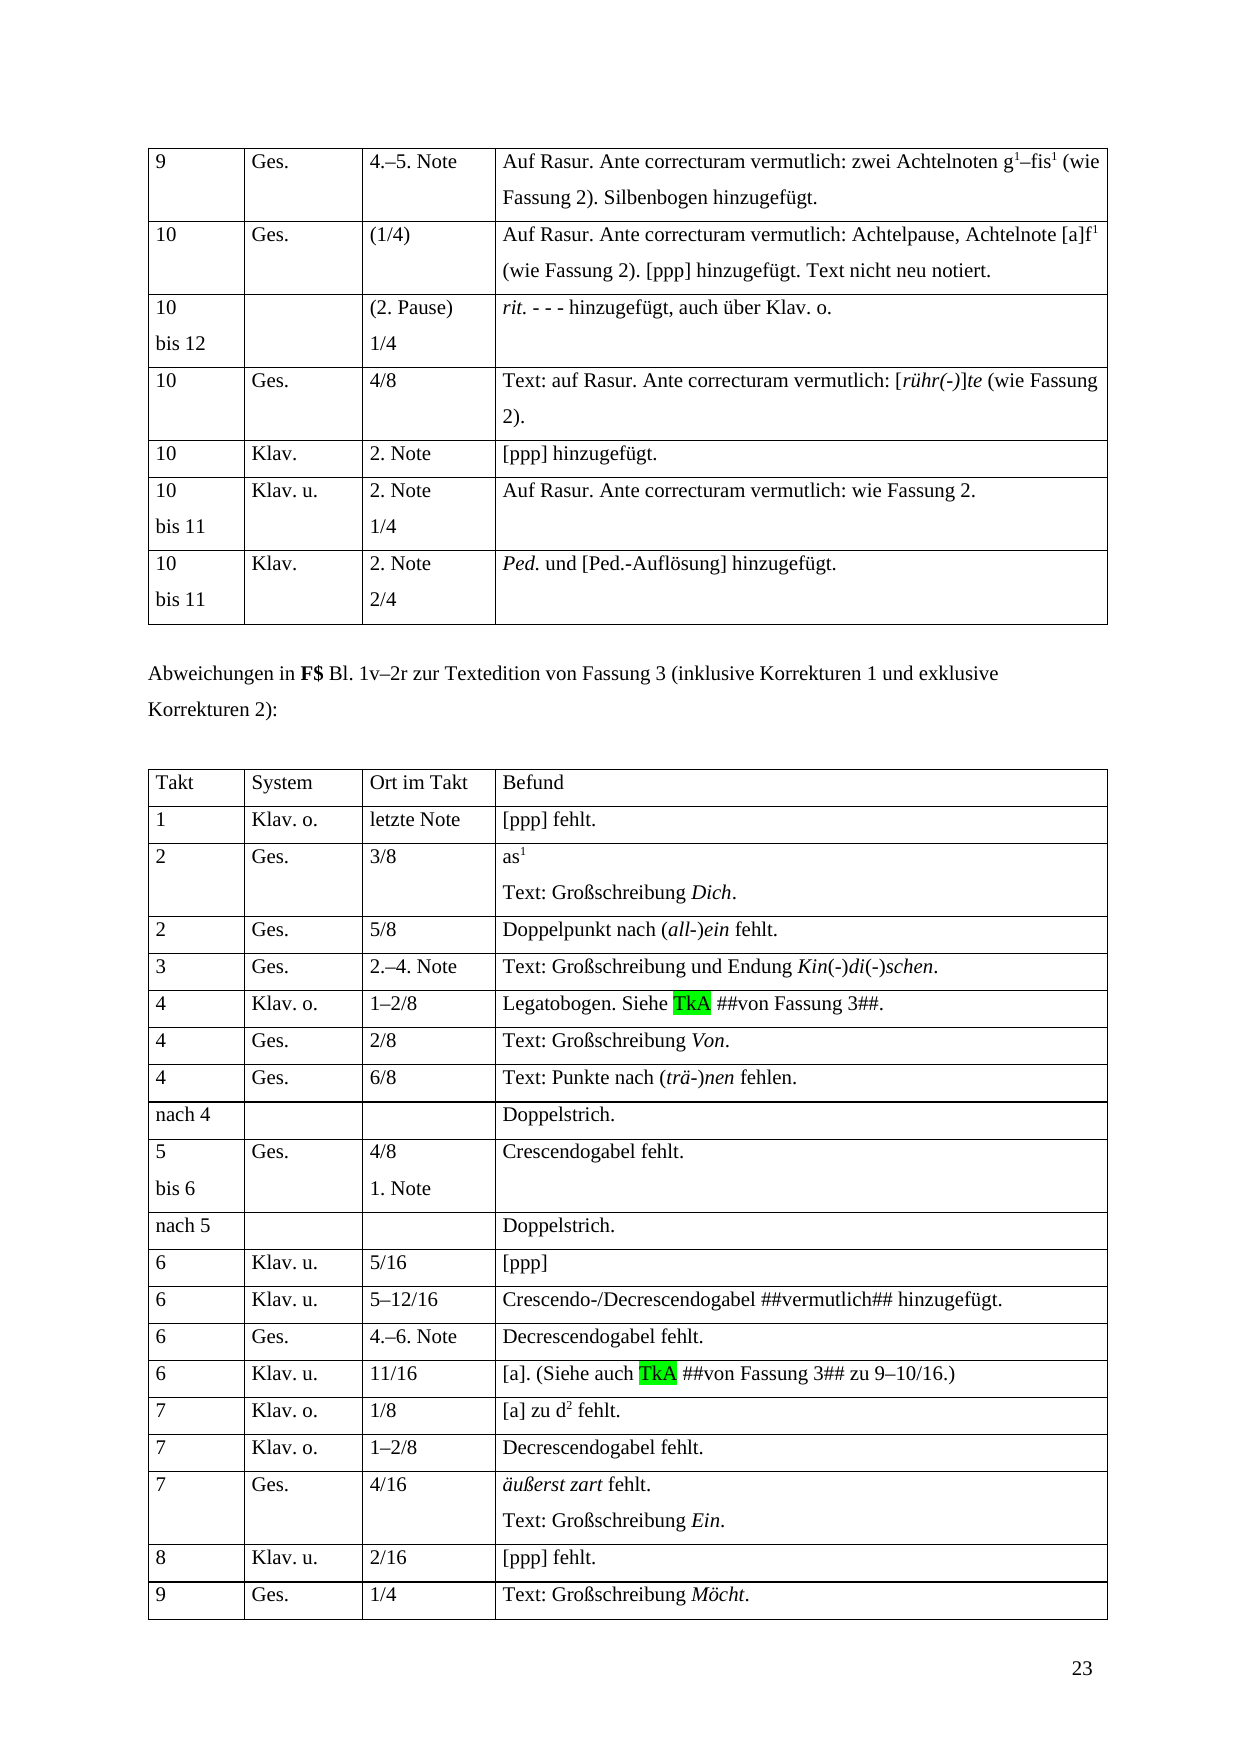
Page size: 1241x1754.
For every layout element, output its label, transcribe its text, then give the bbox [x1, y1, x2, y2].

table_cell 10 [149, 441, 244, 477]
table_cell Ges. [245, 149, 362, 221]
table_cell Text: Großschreibung Möcht. [496, 1583, 1107, 1618]
table_cell nach 4 [149, 1103, 244, 1138]
table_cell 6 [149, 1287, 244, 1323]
table_cell 5/16 [363, 1250, 495, 1286]
table_cell Decrescendogabel fehlt. [496, 1324, 1107, 1360]
table_cell 2/16 [363, 1545, 495, 1581]
table_cell Legatobogen. Siehe TkA ##von Fassung 3##. [496, 991, 1107, 1027]
table_cell Decrescendogabel fehlt. [496, 1435, 1107, 1471]
table_cell 4/16 [363, 1472, 495, 1544]
table_cell Text: Punkte nach (trä-)nen fehlen. [496, 1065, 1107, 1101]
table_cell 4/8 1. Note [363, 1140, 495, 1212]
table_cell Ped. und [Ped.-Auflösung] hinzugefügt. [496, 551, 1107, 623]
table_cell Ges. [245, 1028, 362, 1064]
table_cell 1 [149, 807, 244, 843]
table_cell 8 [149, 1545, 244, 1581]
table_cell 2. Note 1/4 [363, 478, 495, 550]
table_cell 6 [149, 1324, 244, 1360]
table_cell 1–2/8 [363, 1435, 495, 1471]
table_cell 2 [149, 917, 244, 953]
text Abweichungen in F$ Bl. 1v–2r zur Textedition von Fassung 3 (inklusive Korrekturen 1 und exklusive Korrekturen 2): [148, 661, 1093, 721]
table_cell [a]. (Siehe auch TkA ##von Fassung 3## zu 9–10/16.) [496, 1361, 1107, 1397]
table_cell 2. Note 2/4 [363, 551, 495, 623]
table_cell 10 bis 11 [149, 478, 244, 550]
table_cell Klav. u. [245, 1545, 362, 1581]
table_cell Ges. [245, 222, 362, 294]
table_cell Auf Rasur. Ante correcturam vermutlich: zwei Achtelnoten g1–fis1 (wie Fassung 2). Silbenbogen hinzugefügt. [496, 149, 1107, 221]
table_cell 4/8 [363, 368, 495, 440]
table_cell Crescendo-/Decrescendogabel ##vermutlich## hinzugefügt. [496, 1287, 1107, 1323]
table_cell 3/8 [363, 844, 495, 916]
table_cell 6/8 [363, 1065, 495, 1101]
table_cell Ges. [245, 917, 362, 953]
table_cell 2.–4. Note [363, 954, 495, 990]
table_cell [245, 295, 362, 367]
table_cell [363, 1103, 495, 1138]
table_cell Text: Großschreibung Von. [496, 1028, 1107, 1064]
table_cell Klav. o. [245, 1398, 362, 1434]
table_cell Klav. o. [245, 991, 362, 1027]
table_cell Doppelstrich. [496, 1103, 1107, 1138]
table_cell 4 [149, 1028, 244, 1064]
table_cell Ges. [245, 1065, 362, 1101]
table_cell rit. - - - hinzugefügt, auch über Klav. o. [496, 295, 1107, 367]
table_cell 9 [149, 149, 244, 221]
table_header System [245, 770, 362, 806]
table_cell (2. Pause) 1/4 [363, 295, 495, 367]
table_cell Ges. [245, 1472, 362, 1544]
table_cell 10 bis 12 [149, 295, 244, 367]
table_cell 1/8 [363, 1398, 495, 1434]
table_cell Text: auf Rasur. Ante correcturam vermutlich: [rühr(-)]te (wie Fassung 2). [496, 368, 1107, 440]
table_cell 4.–5. Note [363, 149, 495, 221]
table_cell äußerst zart fehlt. Text: Großschreibung Ein. [496, 1472, 1107, 1544]
table_cell [ppp] [496, 1250, 1107, 1286]
table_cell Text: Großschreibung und Endung Kin(-)di(-)schen. [496, 954, 1107, 990]
table_header Ort im Takt [363, 770, 495, 806]
table_cell 6 [149, 1250, 244, 1286]
table_cell [a] zu d2 fehlt. [496, 1398, 1107, 1434]
table_cell Ges. [245, 1324, 362, 1360]
table_cell 2. Note [363, 441, 495, 477]
table_cell Doppelpunkt nach (all-)ein fehlt. [496, 917, 1107, 953]
table_cell 4.–6. Note [363, 1324, 495, 1360]
table_cell 9 [149, 1583, 244, 1618]
table_cell 3 [149, 954, 244, 990]
table_cell Klav. u. [245, 1250, 362, 1286]
table_cell 7 [149, 1435, 244, 1471]
table_cell Ges. [245, 1140, 362, 1212]
table_cell [363, 1213, 495, 1249]
table_cell Klav. u. [245, 1287, 362, 1323]
table_cell 5/8 [363, 917, 495, 953]
table_cell [ppp] fehlt. [496, 1545, 1107, 1581]
table_cell Auf Rasur. Ante correcturam vermutlich: Achtelpause, Achtelnote [a]f1 (wie Fassung 2). [ppp] hinzugefügt. Text nicht neu notiert. [496, 222, 1107, 294]
table_cell letzte Note [363, 807, 495, 843]
table_cell 1/4 [363, 1583, 495, 1618]
table_cell Klav. u. [245, 478, 362, 550]
table_cell Ges. [245, 1583, 362, 1618]
table_cell Doppelstrich. [496, 1213, 1107, 1249]
table_cell 4 [149, 1065, 244, 1101]
table_cell Klav. o. [245, 807, 362, 843]
table_header Befund [496, 770, 1107, 806]
table_header Takt [149, 770, 244, 806]
table_cell 10 bis 11 [149, 551, 244, 623]
table_cell Klav. u. [245, 1361, 362, 1397]
table_cell 1–2/8 [363, 991, 495, 1027]
table_cell [ppp] hinzugefügt. [496, 441, 1107, 477]
table_cell 7 [149, 1472, 244, 1544]
table_cell as1 Text: Großschreibung Dich. [496, 844, 1107, 916]
table_cell Crescendogabel fehlt. [496, 1140, 1107, 1212]
table_cell [245, 1213, 362, 1249]
table_cell 7 [149, 1398, 244, 1434]
table_cell (1/4) [363, 222, 495, 294]
table_cell 5–12/16 [363, 1287, 495, 1323]
table_cell Klav. [245, 551, 362, 623]
table_cell 4 [149, 991, 244, 1027]
table_cell 10 [149, 222, 244, 294]
table_cell Auf Rasur. Ante correcturam vermutlich: wie Fassung 2. [496, 478, 1107, 550]
table_cell Ges. [245, 844, 362, 916]
table_cell Klav. [245, 441, 362, 477]
table_cell 2/8 [363, 1028, 495, 1064]
table_cell [245, 1103, 362, 1138]
table_cell nach 5 [149, 1213, 244, 1249]
table_cell Klav. o. [245, 1435, 362, 1471]
table_cell Ges. [245, 368, 362, 440]
table_cell [ppp] fehlt. [496, 807, 1107, 843]
table_cell 10 [149, 368, 244, 440]
table_cell Ges. [245, 954, 362, 990]
table_cell 11/16 [363, 1361, 495, 1397]
table_cell 2 [149, 844, 244, 916]
table_cell 5 bis 6 [149, 1140, 244, 1212]
table_cell 6 [149, 1361, 244, 1397]
